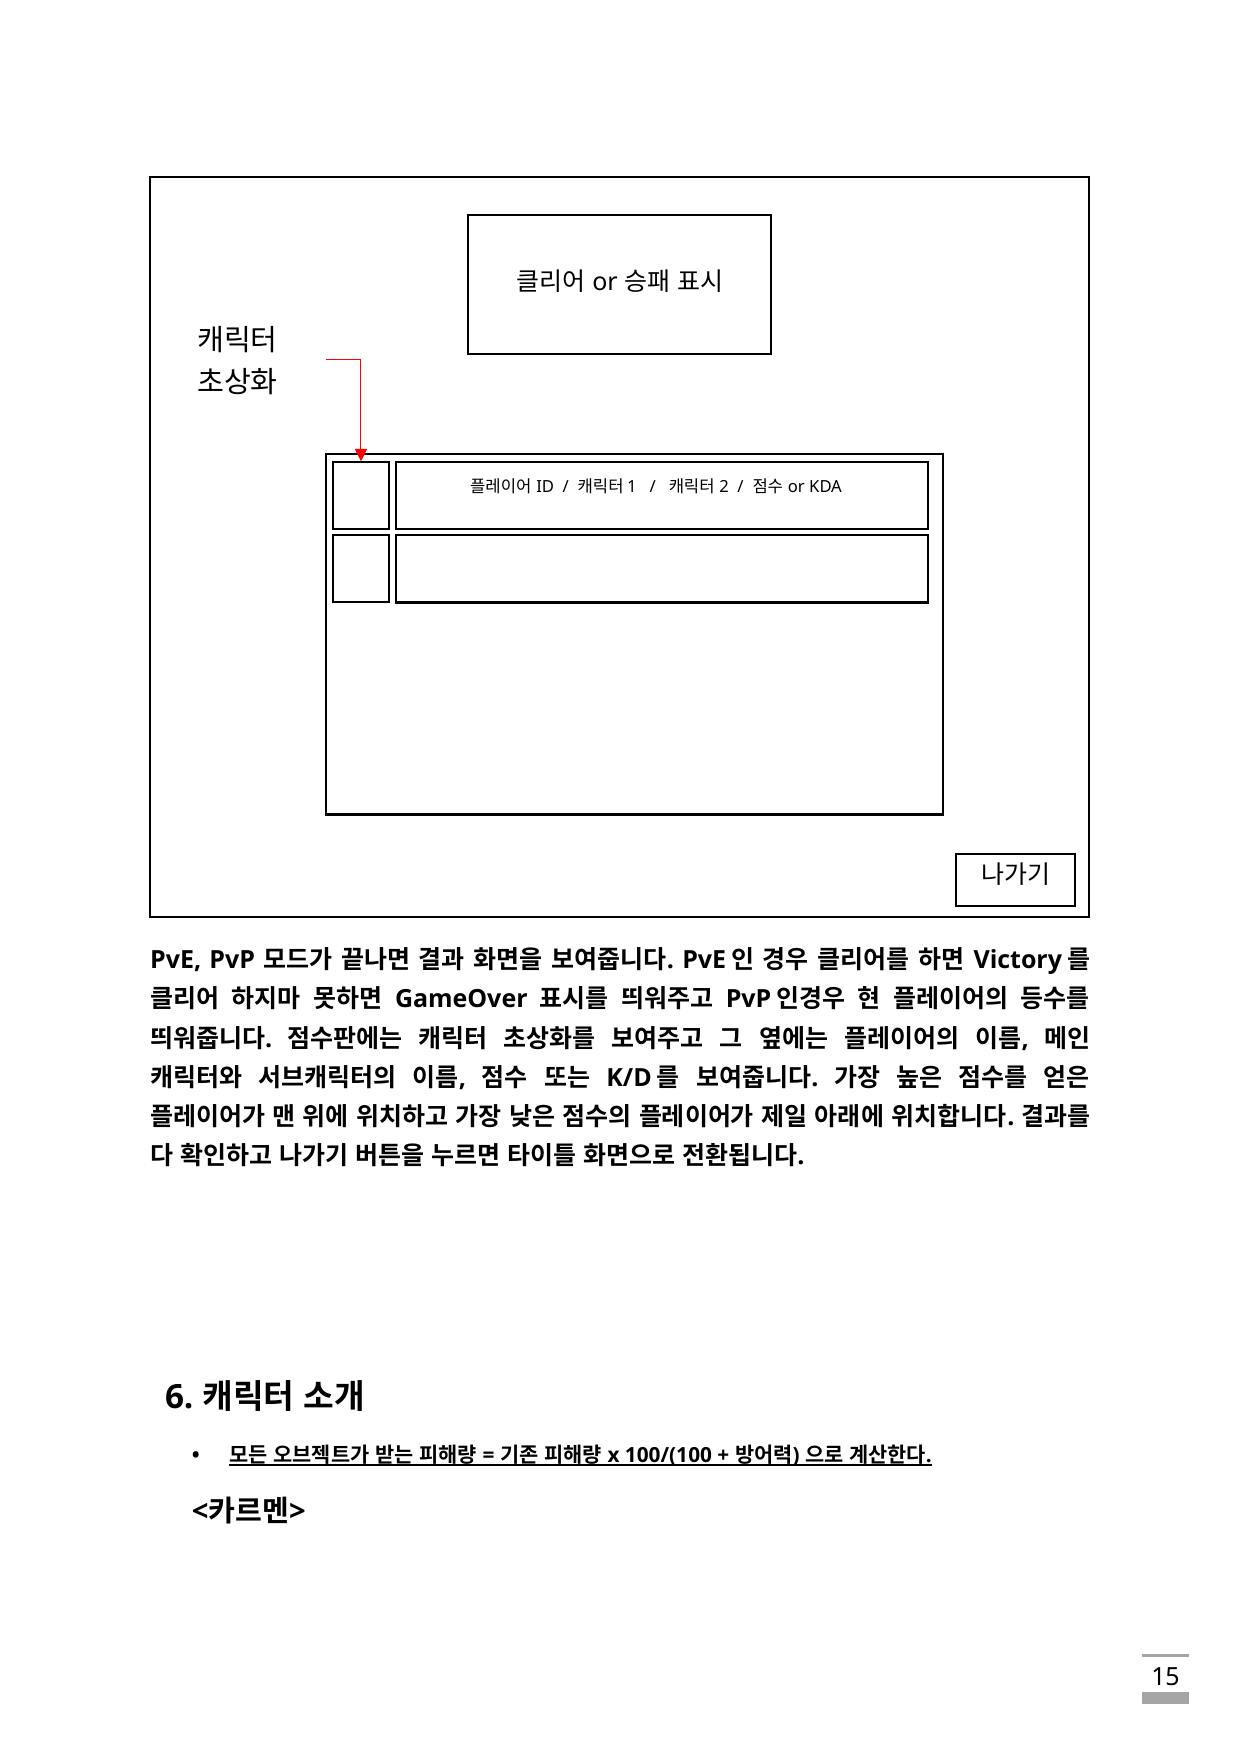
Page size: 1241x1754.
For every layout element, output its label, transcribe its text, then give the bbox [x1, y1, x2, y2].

list 캐릭터 소개 [165, 1369, 1090, 1418]
text PvE, PvP 모드가 끝나면 결과 화면을 보여줍니다. PvE인 경우 클리어를 하면 Victory를 클리어 하지마 못하면 GameOver 표시를 띄워주고 PvP인경우 현 플레이어의 등수를 띄워줍니다. 점수판에는 캐릭터 초상화를 보여주고 그 옆에는 플레이어의 이름, 메인 캐릭터와 서브캐릭터의 이름, 점수 또는 K/D를 보여줍니다. 가장 높은 점수를 얻은 플레이어가 맨 위에 위치하고 가장 낮은 점수의 플레이어가 제일 아래에 위치합니다. 결과를 다 확인하고 나가기 버튼을 누르면 타이틀 화면으로 전환됩니다. [150, 940, 1090, 1171]
list 모든 오브젝트가 받는 피해량 = 기존 피해량 x 100/(100 + 방어력) 으로 계산한다. [192, 1438, 1090, 1469]
text <카르멘> [192, 1488, 1090, 1530]
